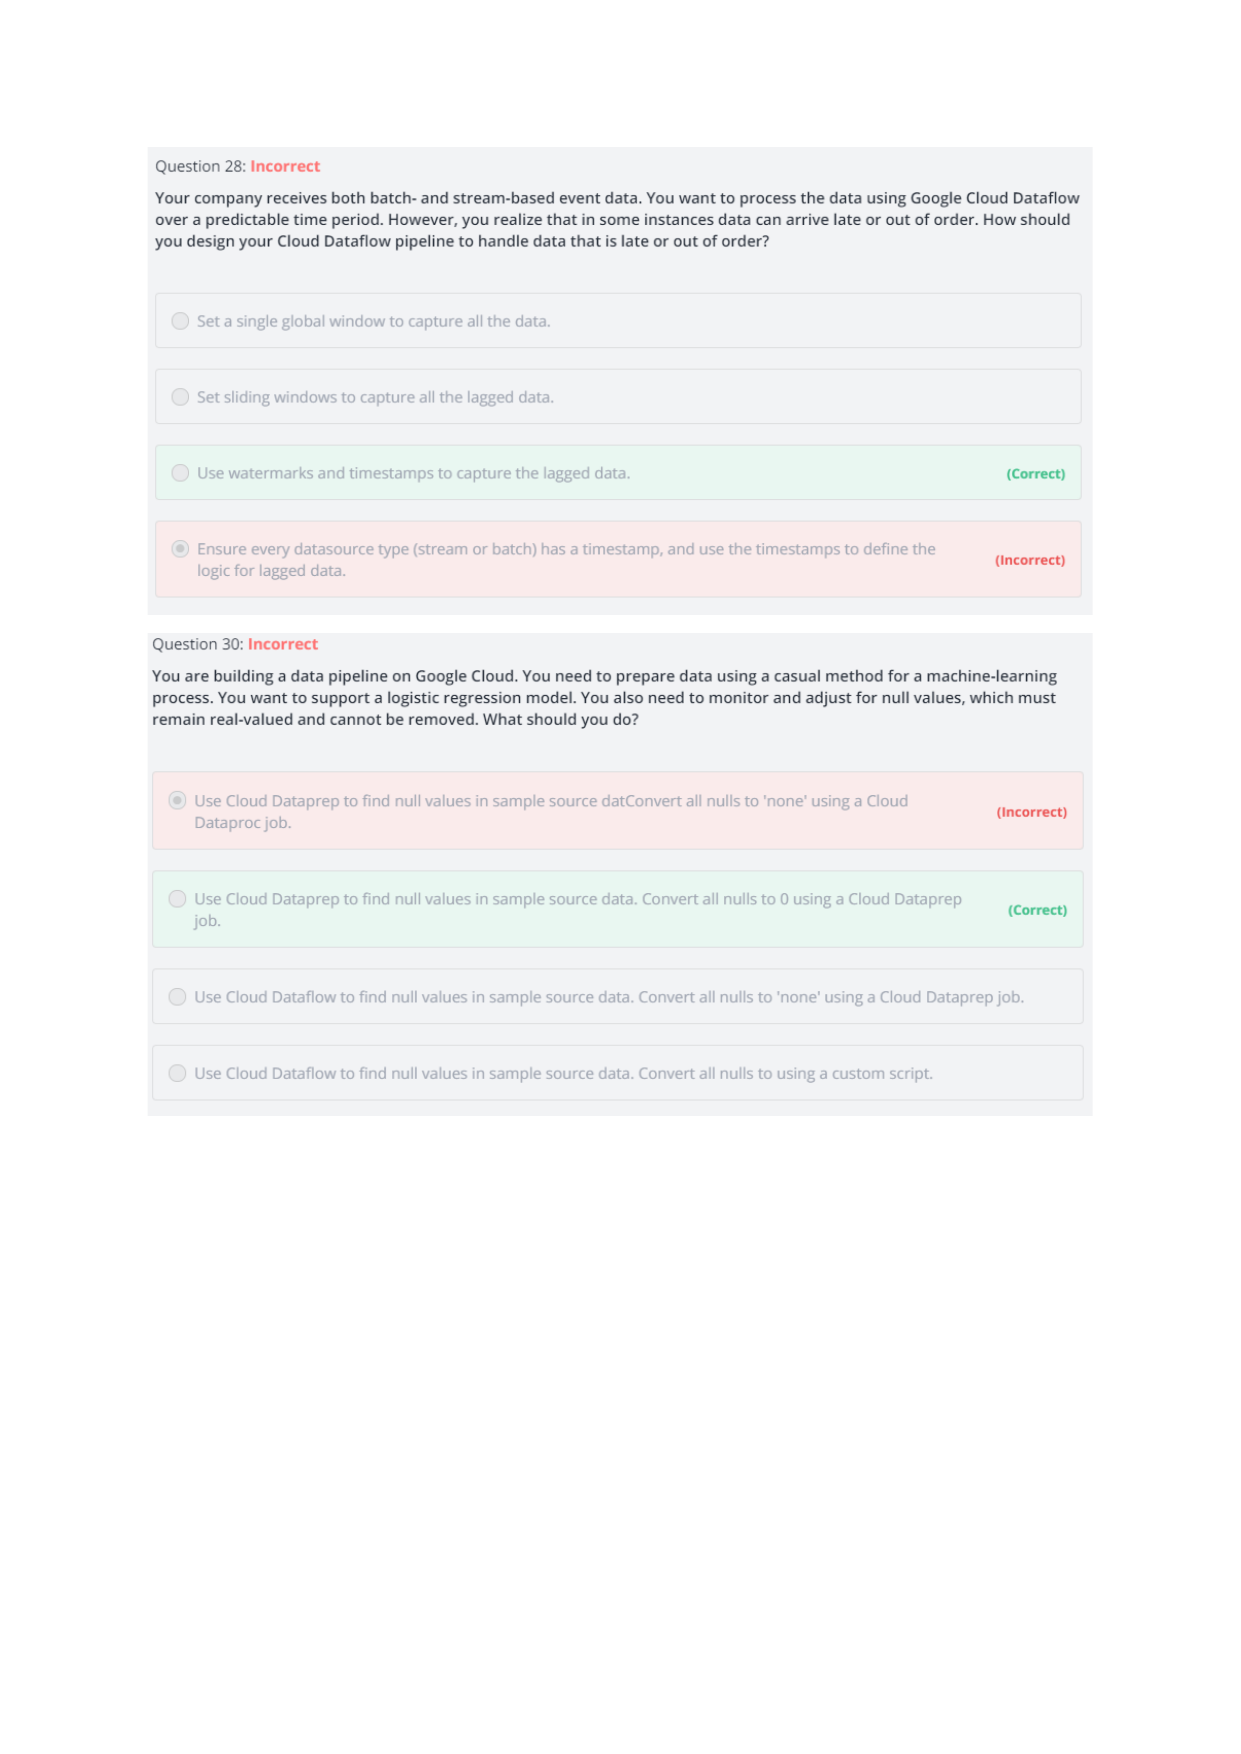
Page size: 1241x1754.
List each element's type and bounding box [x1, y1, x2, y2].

picture [147, 633, 1093, 1116]
picture [147, 147, 1093, 615]
